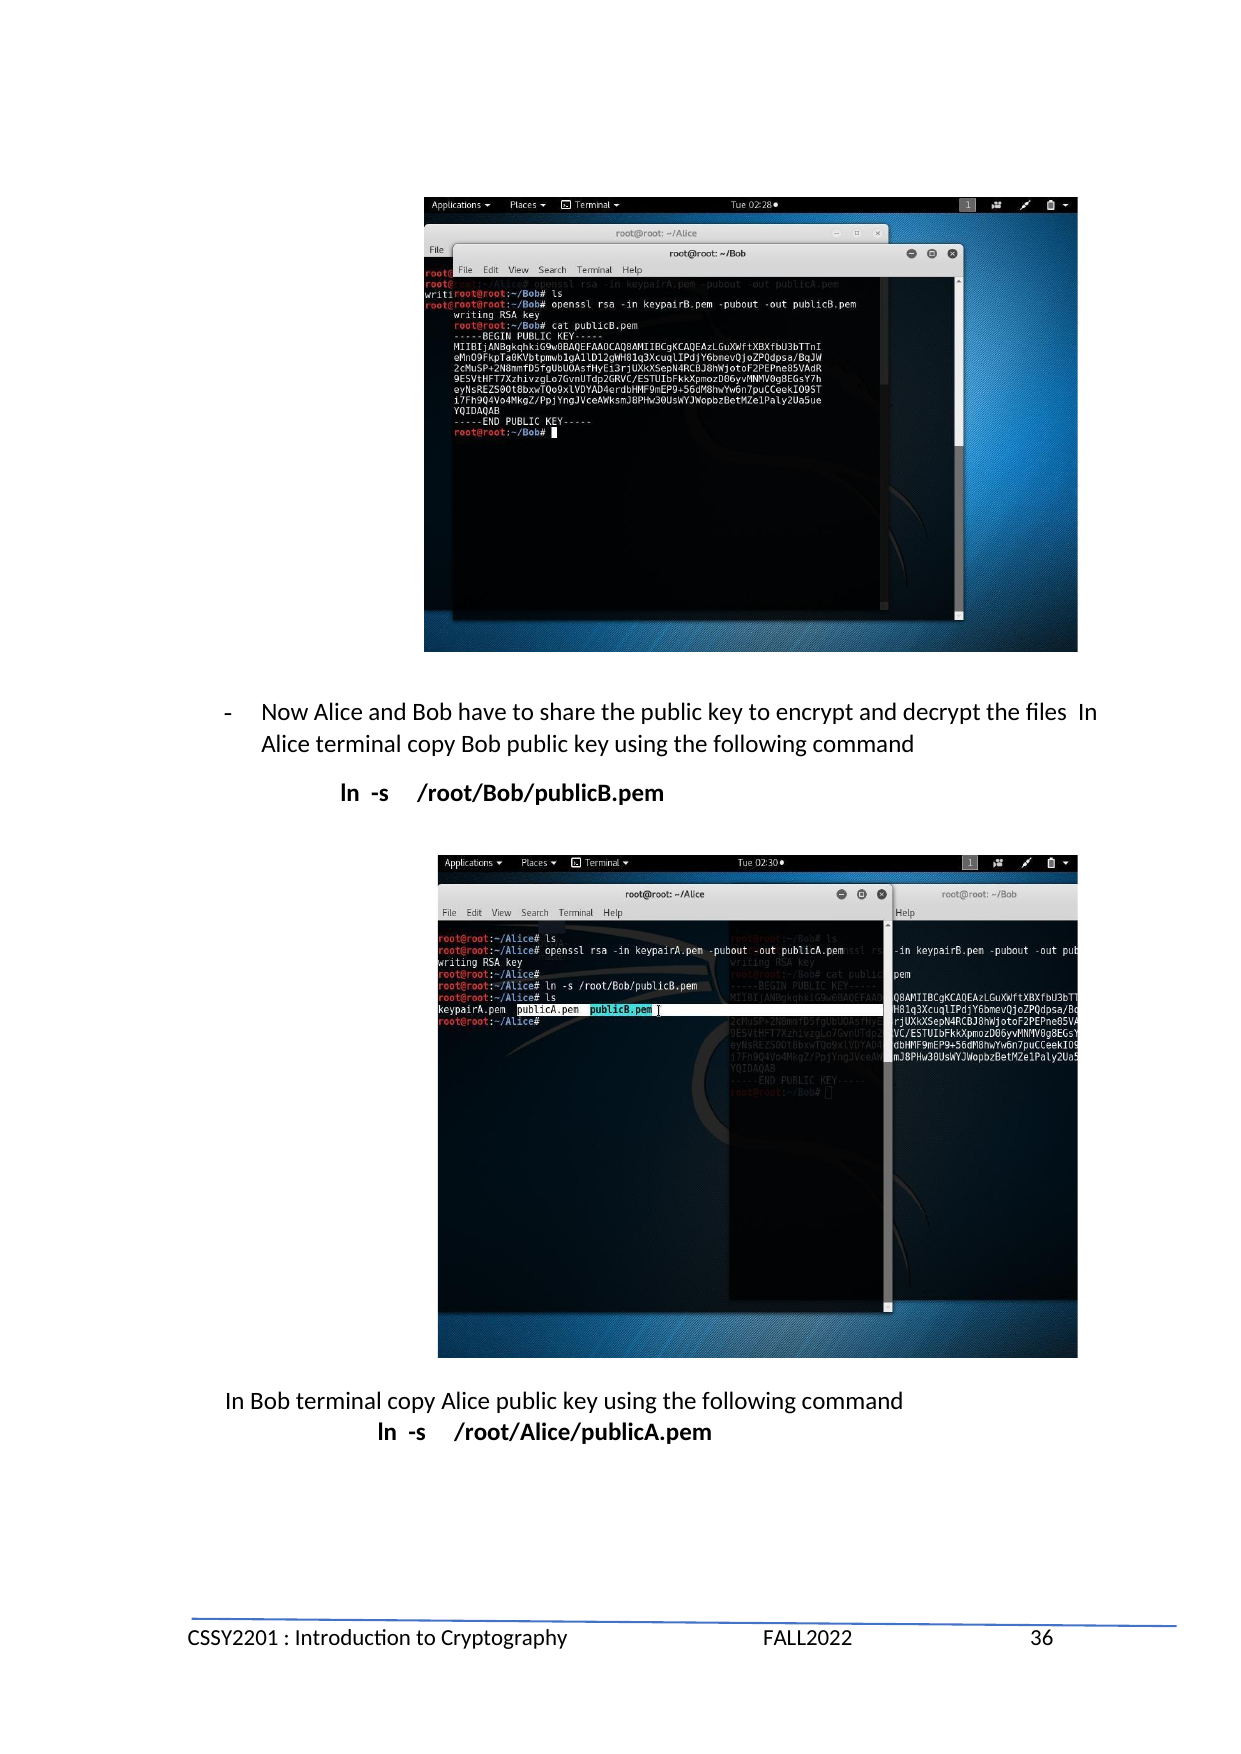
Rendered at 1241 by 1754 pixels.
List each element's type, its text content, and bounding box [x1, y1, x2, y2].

text ln -s /root/Alice/publicA.pem [224, 1416, 1006, 1446]
picture [437, 855, 1078, 1358]
picture [424, 197, 1078, 652]
text In Bob terminal copy Alice public key using the following command [225, 1385, 1132, 1416]
text ln -s /root/Bob/publicB.pem [261, 777, 1132, 808]
list Now Alice and Bob have to share the public key to encrypt and decrypt the files In Alice terminal copy Bob public key using the following command [223, 696, 1132, 759]
